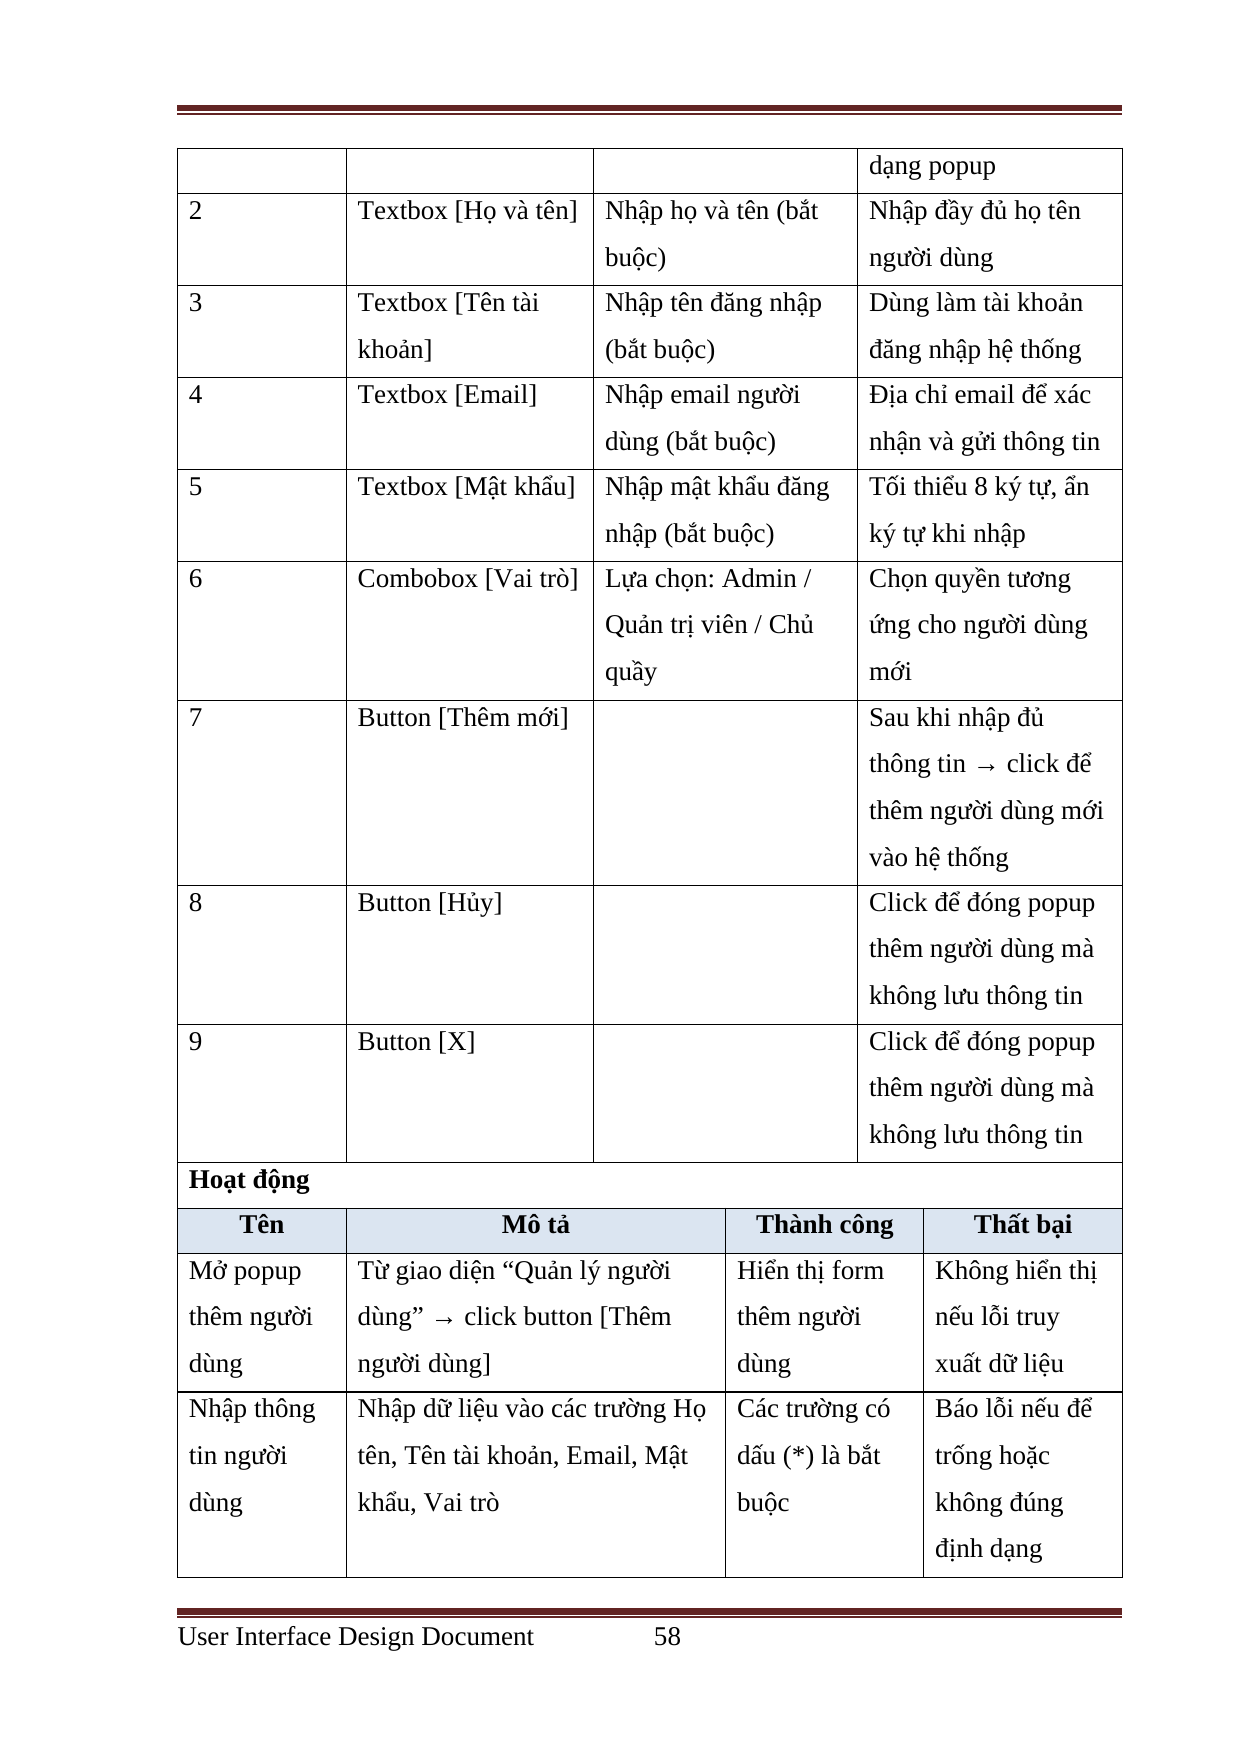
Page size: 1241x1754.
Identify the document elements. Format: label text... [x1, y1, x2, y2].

table_cell 4 [178, 378, 346, 469]
table_cell Hiển thị form thêm người dùng [726, 1254, 923, 1391]
table_cell 2 [178, 194, 346, 285]
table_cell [347, 149, 593, 193]
table_cell 3 [178, 286, 346, 377]
table_cell Textbox [Mật khẩu] [347, 470, 593, 561]
table_cell Không hiển thị nếu lỗi truy xuất dữ liệu [924, 1254, 1122, 1391]
table_cell Chọn quyền tương ứng cho người dùng mới [858, 562, 1122, 699]
table_cell Tên [178, 1209, 346, 1253]
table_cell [858, 149, 1122, 193]
table_cell Lựa chọn: Admin / Quản trị viên / Chủ quầy [594, 562, 857, 699]
table_cell Nhập thông tin người dùng [178, 1393, 346, 1577]
table_cell [594, 1025, 857, 1162]
table_cell Các trường có dấu (*) là bắt buộc [726, 1393, 923, 1577]
table_cell Nhập đầy đủ họ tên người dùng [858, 194, 1122, 285]
table_cell Báo lỗi nếu để trống hoặc không đúng định dạng [924, 1393, 1122, 1577]
table_cell 1 [178, 149, 346, 193]
table_cell Click để đóng popup thêm người dùng mà không lưu thông tin [858, 886, 1122, 1023]
table_cell [594, 886, 857, 1023]
table_cell Textbox [Tên tài khoản] [347, 286, 593, 377]
table_cell Sau khi nhập đủ thông tin → click để thêm người dùng mới vào hệ thống [858, 701, 1122, 885]
table_cell Dùng làm tài khoản đăng nhập hệ thống [858, 286, 1122, 377]
table_cell Nhập dữ liệu vào các trường Họ tên, Tên tài khoản, Email, Mật khẩu, Vai trò [347, 1393, 725, 1577]
table_cell Click để đóng popup thêm người dùng mà không lưu thông tin [858, 1025, 1122, 1162]
table_cell Combobox [Vai trò] [347, 562, 593, 699]
table_cell Nhập mật khẩu đăng nhập (bắt buộc) [594, 470, 857, 561]
table_cell [594, 149, 857, 193]
table_cell Nhập họ và tên (bắt buộc) [594, 194, 857, 285]
table_cell Button [X] [347, 1025, 593, 1162]
table_cell Textbox [Email] [347, 378, 593, 469]
table_cell Thành công [726, 1209, 923, 1253]
table_cell 8 [178, 886, 346, 1023]
table_cell [594, 701, 857, 885]
table_cell 7 [178, 701, 346, 885]
table_cell Nhập tên đăng nhập (bắt buộc) [594, 286, 857, 377]
table_cell Button [Thêm mới] [347, 701, 593, 885]
table_cell Tối thiểu 8 ký tự, ẩn ký tự khi nhập [858, 470, 1122, 561]
table_cell Thất bại [924, 1209, 1122, 1253]
table_cell Textbox [Họ và tên] [347, 194, 593, 285]
table_cell Từ giao diện “Quản lý người dùng” → click button [Thêm người dùng] [347, 1254, 725, 1391]
table_cell Hoạt động [178, 1163, 1122, 1207]
table_cell Mô tả [347, 1209, 725, 1253]
table_cell Mở popup thêm người dùng [178, 1254, 346, 1391]
table_cell Nhập email người dùng (bắt buộc) [594, 378, 857, 469]
table_cell 6 [178, 562, 346, 699]
table_cell Button [Hủy] [347, 886, 593, 1023]
table_cell Địa chỉ email để xác nhận và gửi thông tin [858, 378, 1122, 469]
table_cell 9 [178, 1025, 346, 1162]
table_cell 5 [178, 470, 346, 561]
